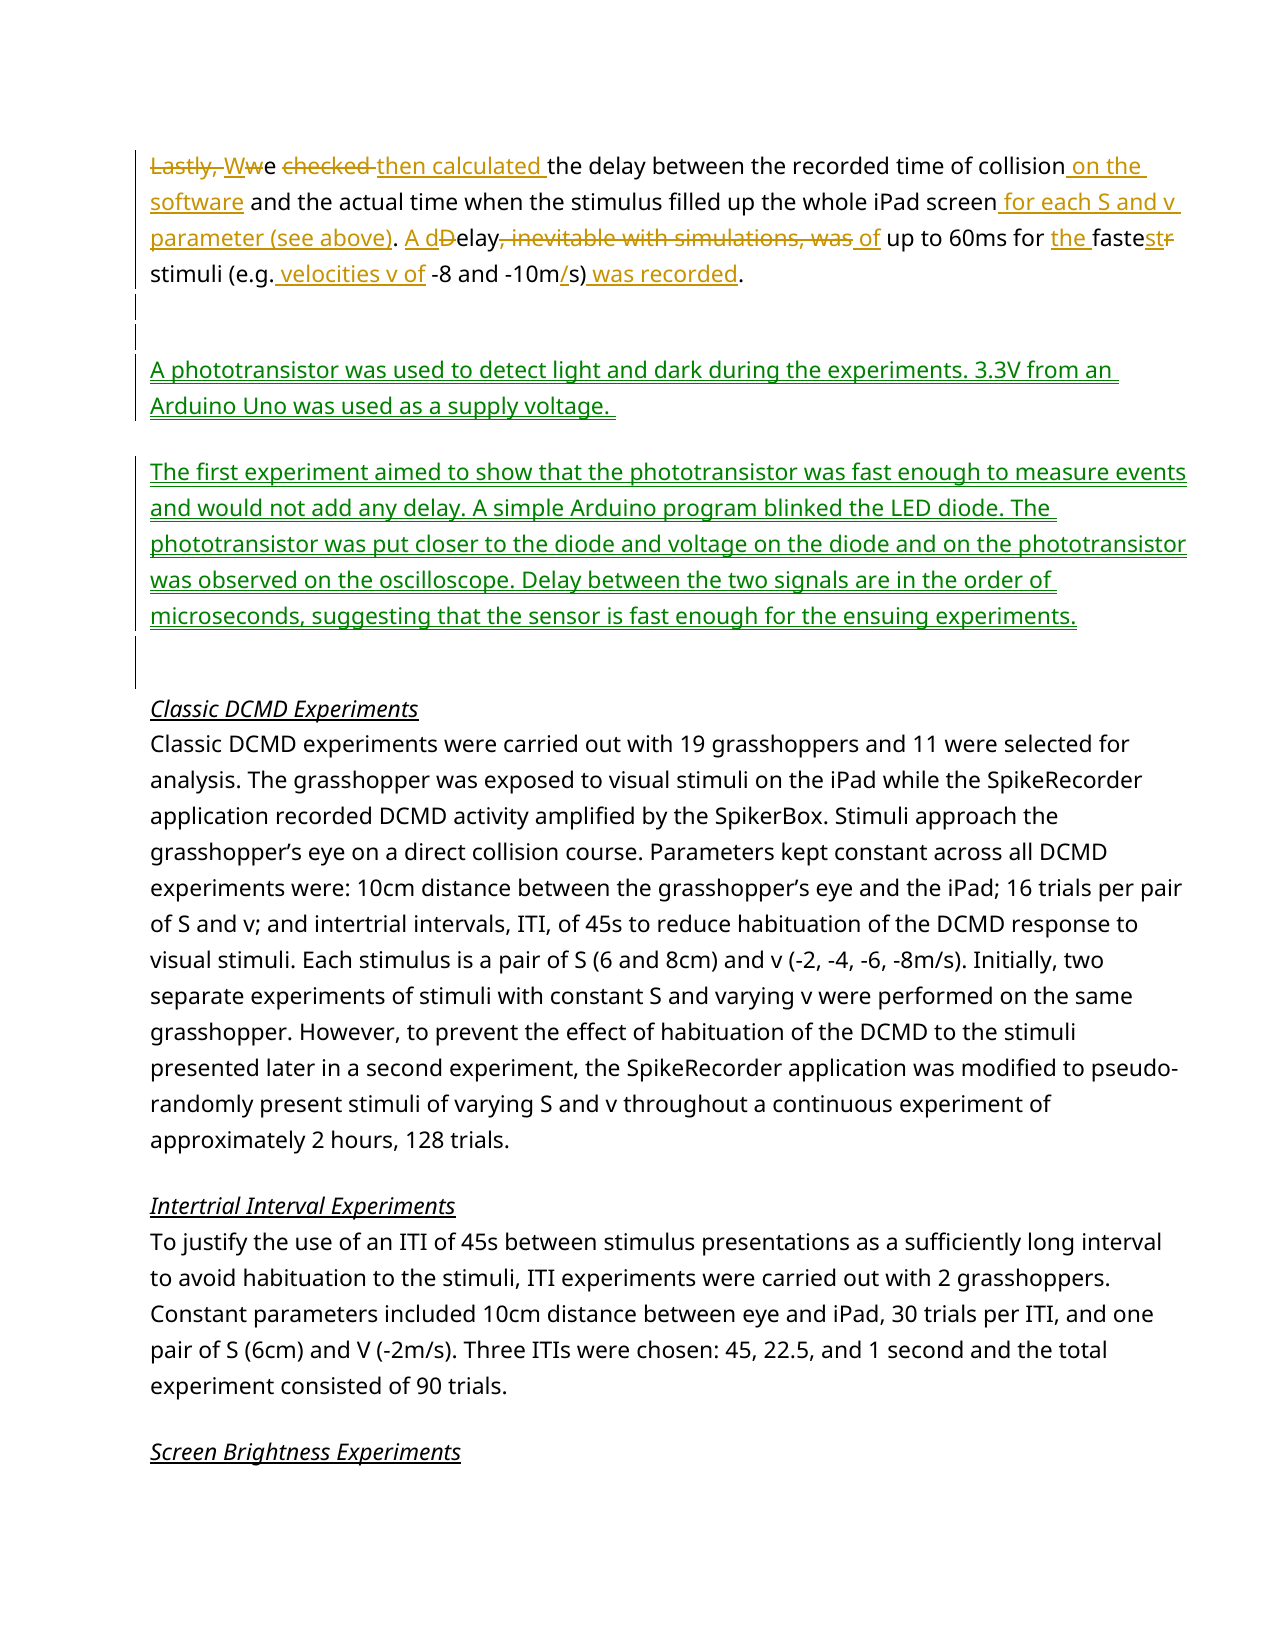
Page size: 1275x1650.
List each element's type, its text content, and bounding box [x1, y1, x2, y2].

text Screen Brightness Experiments [150, 1436, 1191, 1467]
text e the delay between the recorded time of collision and the actual time when the stimulus filled up the whole iPad screen. elay up to 60ms for faste stimuli (e.g. -8 and -10ms). [150, 150, 1191, 289]
text Intertrial Interval Experiments [150, 1190, 1191, 1221]
text Classic DCMD Experiments [150, 692, 1191, 724]
text To justify the use of an ITI of 45s between stimulus presentations as a sufficiently long interval to avoid habituation to the stimuli, ITI experiments were carried out with 2 grasshoppers. Constant parameters included 10cm distance between eye and iPad, 30 trials per ITI, and one pair of S (6cm) and V (-2m/s). Three ITIs were chosen: 45, 22.5, and 1 second and the total experiment consisted of 90 trials. [150, 1226, 1191, 1401]
text Classic DCMD experiments were carried out with 19 grasshoppers and 11 were selected for analysis. The grasshopper was exposed to visual stimuli on the iPad while the SpikeRecorder application recorded DCMD activity amplified by the SpikerBox. Stimuli approach the grasshopper’s eye on a direct collision course. Parameters kept constant across all DCMD experiments were: 10cm distance between the grasshopper’s eye and the iPad; 16 trials per pair of S and v; and intertrial intervals, ITI, of 45s to reduce habituation of the DCMD response to visual stimuli. Each stimulus is a pair of S (6 and 8cm) and v (-2, -4, -6, -8m/s). Initially, two separate experiments of stimuli with constant S and varying v were performed on the same grasshopper. However, to prevent the effect of habituation of the DCMD to the stimuli presented later in a second experiment, the SpikeRecorder application was modified to pseudo-randomly present stimuli of varying S and v throughout a continuous experiment of approximately 2 hours, 128 trials. [150, 728, 1191, 1155]
